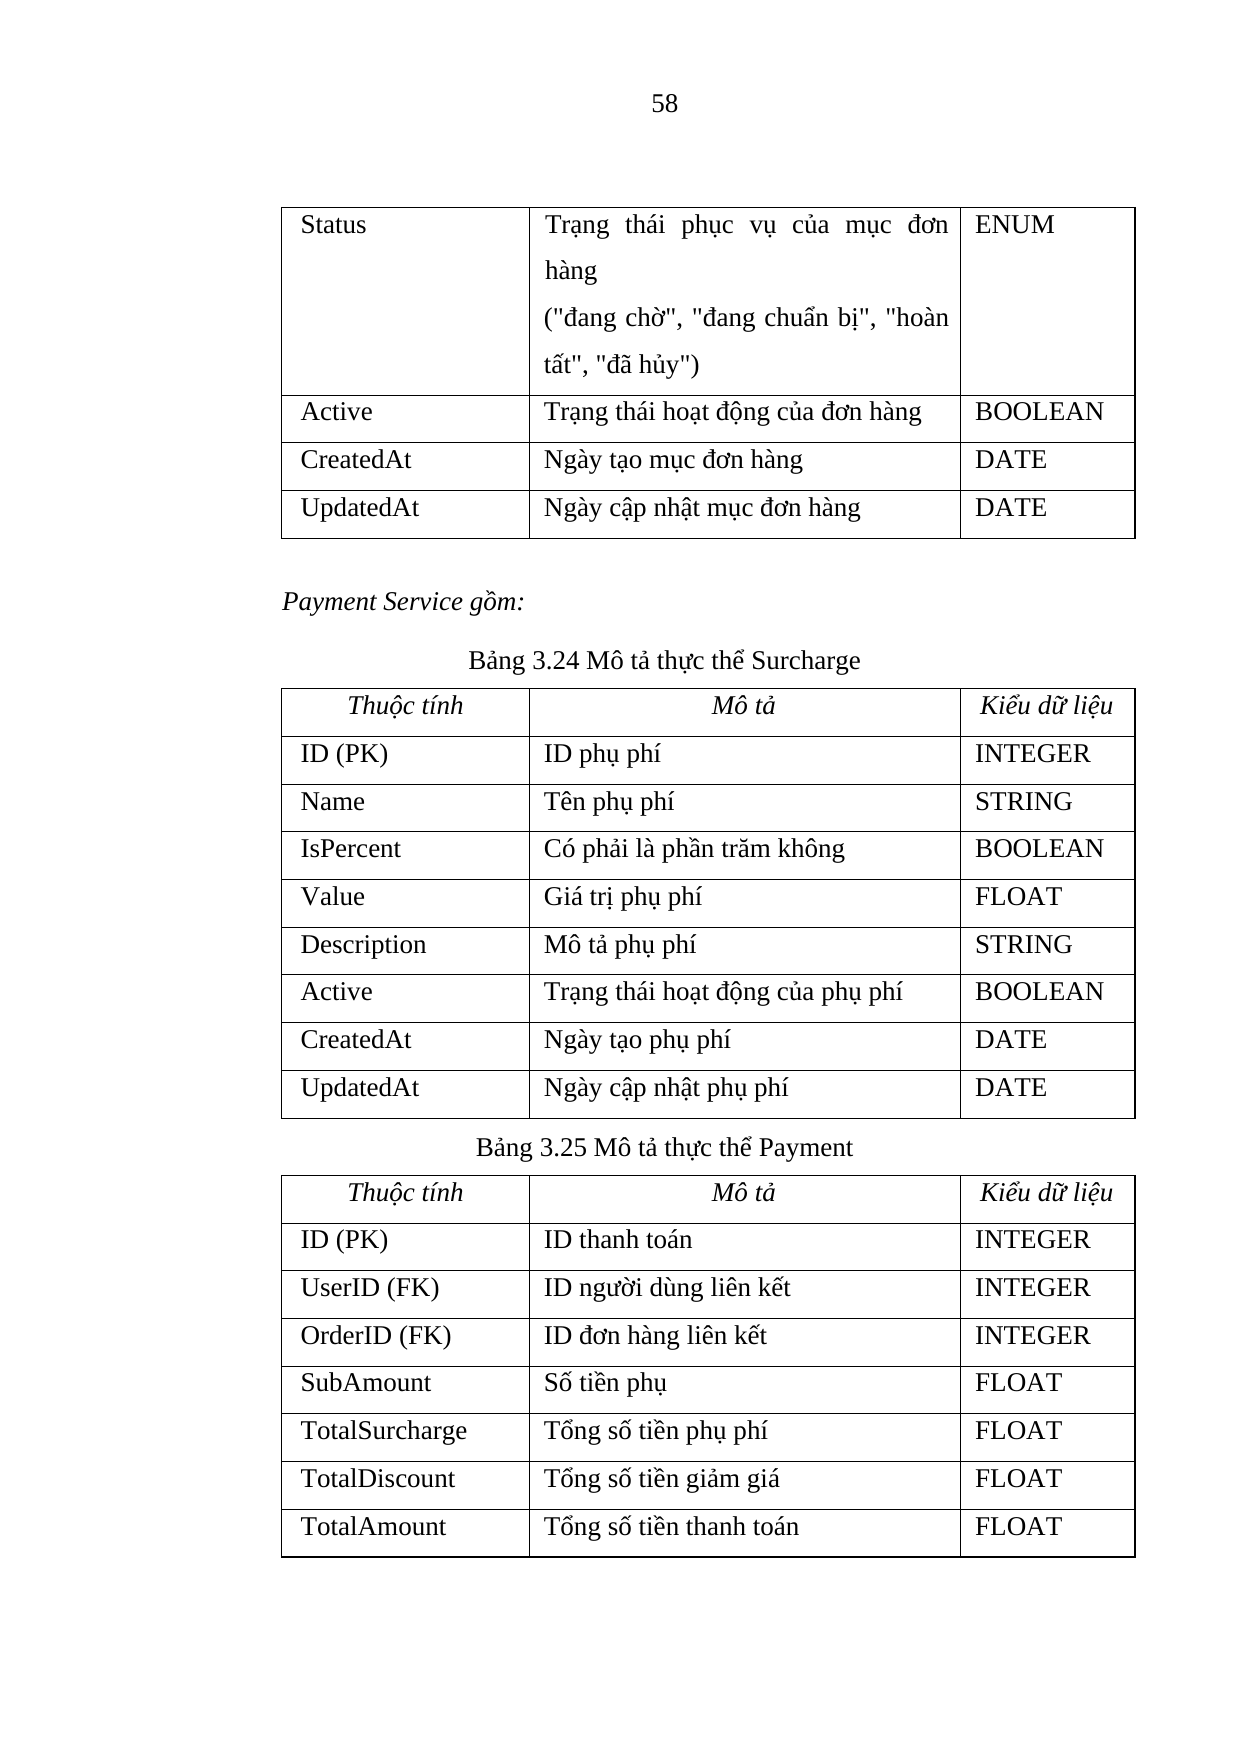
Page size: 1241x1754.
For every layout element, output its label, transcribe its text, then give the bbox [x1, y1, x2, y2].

table_cell ID (PK) [282, 737, 529, 783]
table_cell Số tiền phụ [530, 1367, 960, 1413]
table_cell Ngày tạo mục đơn hàng [530, 443, 960, 490]
table_cell BOOLEAN [961, 975, 1134, 1022]
table_cell Trạng thái hoạt động của phụ phí [530, 975, 960, 1022]
table_cell UpdatedAt [282, 491, 529, 538]
table_header Mô tả [530, 689, 960, 736]
table_cell Name [282, 785, 529, 831]
table_cell Description [282, 928, 529, 974]
table_cell INTEGER [961, 1319, 1134, 1366]
table_cell BOOLEAN [961, 396, 1134, 442]
table_cell Trạng thái hoạt động của đơn hàng [530, 396, 960, 442]
table_cell UpdatedAt [282, 1071, 529, 1117]
text Payment Service gồm: [207, 585, 1122, 616]
table_header Thuộc tính [282, 689, 529, 736]
table_cell ENUM [961, 208, 1134, 394]
table_cell TotalAmount [282, 1510, 529, 1556]
table_cell STRING [961, 785, 1134, 831]
table_cell Tổng số tiền phụ phí [530, 1414, 960, 1461]
table_cell Active [282, 975, 529, 1022]
text Bảng 3.25 Mô tả thực thể Payment [207, 1131, 1122, 1162]
table_header Thuộc tính [282, 1176, 529, 1222]
table_cell Giá trị phụ phí [530, 880, 960, 927]
table_cell CreatedAt [282, 443, 529, 490]
table_cell TotalDiscount [282, 1462, 529, 1509]
table_cell Mô tả phụ phí [530, 928, 960, 974]
table_cell DATE [961, 1023, 1134, 1070]
table_cell STRING [961, 928, 1134, 974]
table_cell FLOAT [961, 1367, 1134, 1413]
table_cell Status [282, 208, 529, 394]
table_cell FLOAT [961, 1510, 1134, 1556]
table_cell Ngày cập nhật mục đơn hàng [530, 491, 960, 538]
table_cell Ngày cập nhật phụ phí [530, 1071, 960, 1117]
table_cell Tổng số tiền thanh toán [530, 1510, 960, 1556]
table_cell Có phải là phần trăm không [530, 832, 960, 879]
table_cell FLOAT [961, 1414, 1134, 1461]
table_cell BOOLEAN [961, 832, 1134, 879]
table_cell ID phụ phí [530, 737, 960, 783]
table_cell SubAmount [282, 1367, 529, 1413]
text Bảng 3.24 Mô tả thực thể Surcharge [207, 644, 1122, 676]
table_cell INTEGER [961, 737, 1134, 783]
table_cell Ngày tạo phụ phí [530, 1023, 960, 1070]
table_cell UserID (FK) [282, 1271, 529, 1318]
table_cell ID người dùng liên kết [530, 1271, 960, 1318]
table_cell DATE [961, 443, 1134, 490]
table_cell ID đơn hàng liên kết [530, 1319, 960, 1366]
table_header Mô tả [530, 1176, 960, 1222]
table_header Kiểu dữ liệu [961, 689, 1134, 736]
table_cell Value [282, 880, 529, 927]
table_cell ID thanh toán [530, 1224, 960, 1270]
table_cell Active [282, 396, 529, 442]
table_cell Tên phụ phí [530, 785, 960, 831]
table_cell FLOAT [961, 1462, 1134, 1509]
table_cell Tổng số tiền giảm giá [530, 1462, 960, 1509]
table_cell DATE [961, 491, 1134, 538]
table_cell ID (PK) [282, 1224, 529, 1270]
table_cell CreatedAt [282, 1023, 529, 1070]
table_cell Trạng thái phục vụ của mục đơn hàng ("đang chờ", "đang chuẩn bị", "hoàn tất", "đã hủy") [530, 208, 960, 394]
table_header Kiểu dữ liệu [961, 1176, 1134, 1222]
table_cell IsPercent [282, 832, 529, 879]
table_cell FLOAT [961, 880, 1134, 927]
table_cell DATE [961, 1071, 1134, 1117]
table_cell OrderID (FK) [282, 1319, 529, 1366]
table_cell TotalSurcharge [282, 1414, 529, 1461]
table_cell INTEGER [961, 1224, 1134, 1270]
table_cell INTEGER [961, 1271, 1134, 1318]
